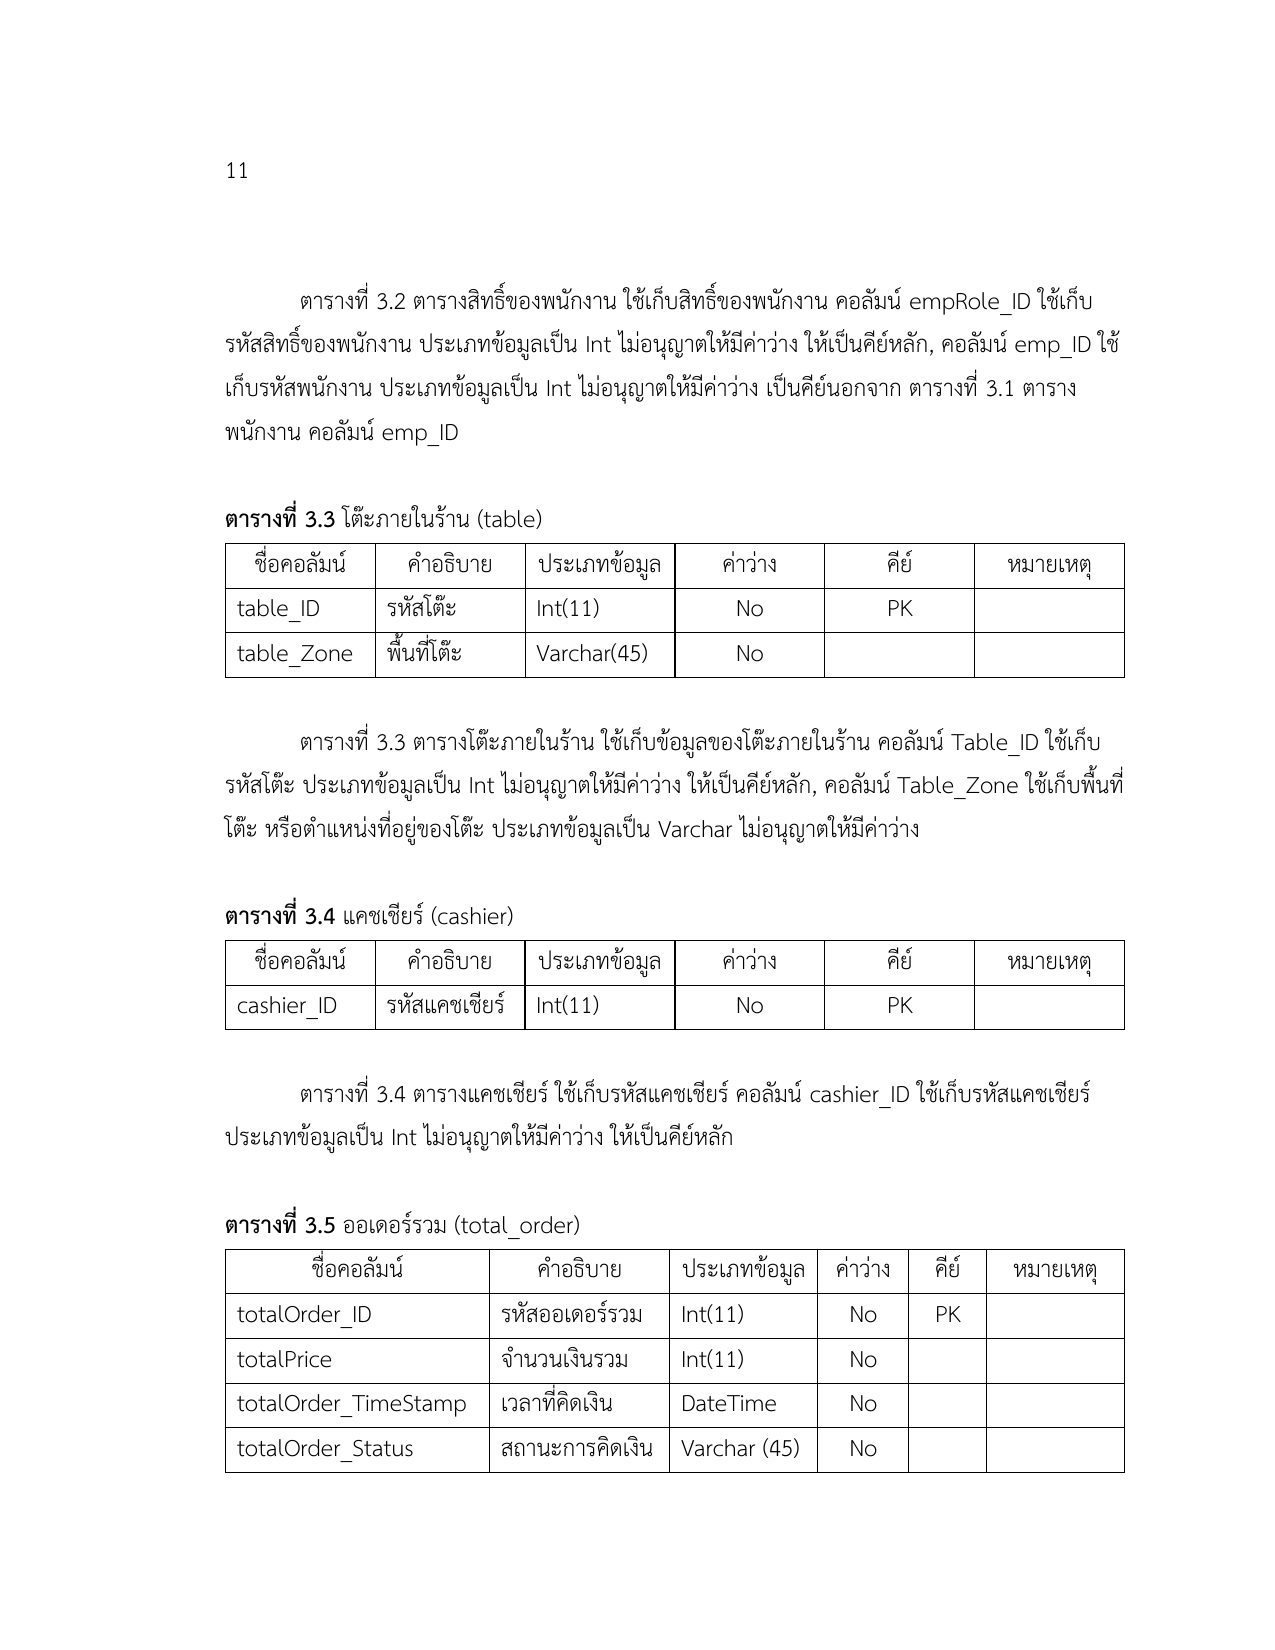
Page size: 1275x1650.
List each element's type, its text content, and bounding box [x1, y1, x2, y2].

table_cell No [818, 1428, 908, 1472]
table_cell พื้นที่โต๊ะ [376, 633, 525, 677]
table_header คีย์ [825, 941, 974, 984]
table_header ค่าว่าง [676, 941, 824, 984]
table_cell PK [825, 589, 974, 632]
table_header หมายเหตุ [987, 1250, 1124, 1293]
table_cell totalOrder_Status [226, 1428, 489, 1472]
table_header คำอธิบาย [376, 941, 524, 984]
table_cell PK [909, 1294, 986, 1338]
table_cell totalOrder_ID [226, 1294, 489, 1338]
table_header ค่าว่าง [818, 1250, 908, 1293]
table_cell table_ID [226, 589, 375, 632]
table_header คำอธิบาย [376, 544, 525, 587]
table_cell [987, 1428, 1124, 1472]
table_cell [987, 1384, 1124, 1427]
table_cell [909, 1384, 986, 1427]
table_cell สถานะการคิดเงิน [490, 1428, 669, 1472]
table_cell PK [825, 986, 974, 1029]
table_header คำอธิบาย [490, 1250, 669, 1293]
table_header คีย์ [909, 1250, 986, 1293]
table_cell table_Zone [226, 633, 375, 677]
text ตารางที่ 3.3 ตารางโต๊ะภายในร้าน ใช้เก็บข้อมูลของโต๊ะภายในร้าน คอลัมน์ Table_ID ใช้เก็บรหัสโต๊ะ ประเภทข้อมูลเป็น Int ไม่อนุญาตให้มีค่าว่าง ให้เป็นคีย์หลัก, คอลัมน์ Table_Zone ใช้เก็บพื้นที่โต๊ะ หรือตำแหน่งที่อยู่ของโต๊ะ ประเภทข้อมูลเป็น Varchar ไม่อนุญาตให้มีค่าว่าง [225, 722, 1125, 852]
table_header ชื่อคอลัมน์ [226, 544, 375, 587]
table_cell Varchar (45) [670, 1428, 817, 1472]
table_cell No [676, 589, 824, 632]
table_header ชื่อคอลัมน์ [226, 1250, 489, 1293]
table_header ประเภทข้อมูล [526, 941, 674, 984]
table_cell Int(11) [526, 589, 674, 632]
table_cell [987, 1339, 1124, 1382]
table_cell [975, 633, 1124, 677]
table_cell Int(11) [670, 1294, 817, 1338]
table_cell [825, 633, 974, 677]
table_header ประเภทข้อมูล [670, 1250, 817, 1293]
table_cell No [818, 1339, 908, 1382]
text ตารางที่ 3.5 ออเดอร์รวม (total_order) [225, 1205, 1125, 1248]
table_cell รหัสออเดอร์รวม [490, 1294, 669, 1338]
table_cell No [676, 986, 824, 1029]
table_header ประเภทข้อมูล [526, 544, 674, 587]
table_cell [987, 1294, 1124, 1338]
table_cell cashier_ID [226, 986, 375, 1029]
table_cell totalOrder_TimeStamp [226, 1384, 489, 1427]
table_cell [909, 1428, 986, 1472]
table_cell จำนวนเงินรวม [490, 1339, 669, 1382]
text ตารางที่ 3.4 แคชเชียร์ (cashier) [225, 896, 1125, 940]
table_cell No [818, 1384, 908, 1427]
table_cell Varchar(45) [526, 633, 674, 677]
table_cell No [676, 633, 824, 677]
table_header หมายเหตุ [975, 544, 1124, 587]
text ตารางที่ 3.3 โต๊ะภายในร้าน (table) [225, 499, 1125, 543]
table_header ค่าว่าง [676, 544, 824, 587]
table_header ชื่อคอลัมน์ [226, 941, 375, 984]
table_cell No [818, 1294, 908, 1338]
table_header หมายเหตุ [975, 941, 1124, 984]
table_cell DateTime [670, 1384, 817, 1427]
table_cell [975, 589, 1124, 632]
table_cell Int(11) [526, 986, 674, 1029]
text ตารางที่ 3.2 ตารางสิทธิ์ของพนักงาน ใช้เก็บสิทธิ์ของพนักงาน คอลัมน์ empRole_ID ใช้เก็บรหัสสิทธิ์ของพนักงาน ประเภทข้อมูลเป็น Int ไม่อนุญาตให้มีค่าว่าง ให้เป็นคีย์หลัก, คอลัมน์ emp_ID ใช้เก็บรหัสพนักงาน ประเภทข้อมูลเป็น Int ไม่อนุญาตให้มีค่าว่าง เป็นคีย์นอกจาก ตารางที่ 3.1 ตารางพนักงาน คอลัมน์ emp_ID [225, 281, 1125, 456]
text ตารางที่ 3.4 ตารางแคชเชียร์ ใช้เก็บรหัสแคชเชียร์ คอลัมน์ cashier_ID ใช้เก็บรหัสแคชเชียร์ ประเภทข้อมูลเป็น Int ไม่อนุญาตให้มีค่าว่าง ให้เป็นคีย์หลัก [225, 1074, 1125, 1161]
table_cell [909, 1339, 986, 1382]
table_cell เวลาที่คิดเงิน [490, 1384, 669, 1427]
table_header คีย์ [825, 544, 974, 587]
table_cell totalPrice [226, 1339, 489, 1382]
table_cell [975, 986, 1124, 1029]
table_cell Int(11) [670, 1339, 817, 1382]
table_cell รหัสโต๊ะ [376, 589, 525, 632]
table_cell รหัสแคชเชียร์ [376, 986, 524, 1029]
